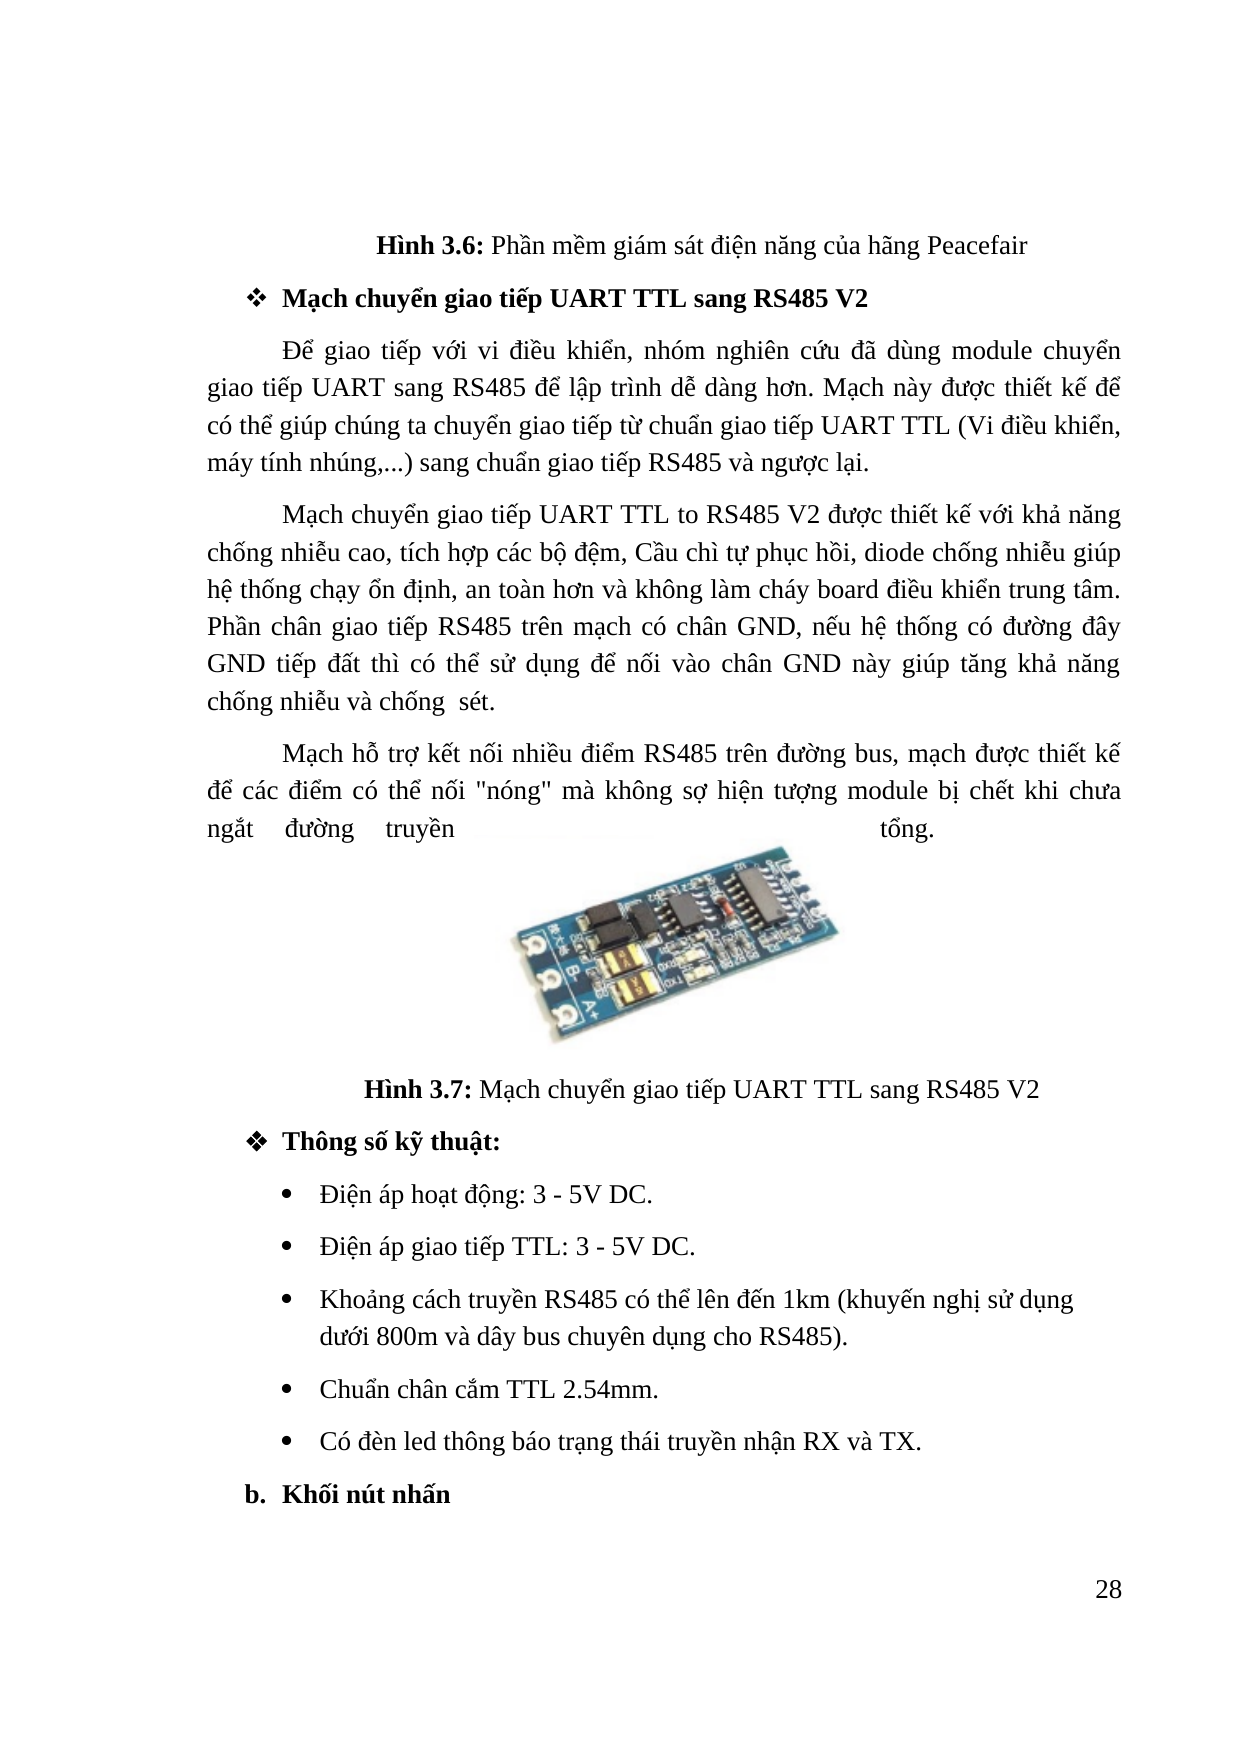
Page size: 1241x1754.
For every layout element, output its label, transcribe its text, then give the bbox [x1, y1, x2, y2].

list Thông số kỹ thuật: [244, 1126, 1122, 1157]
text b. Khối nút nhấn [244, 1478, 1122, 1509]
list Có đèn led thông báo trạng thái truyền nhận RX và TX. [282, 1425, 1122, 1456]
list Chuẩn chân cắm TTL 2.54mm. [282, 1373, 1122, 1404]
list Mạch chuyển giao tiếp UART TTL sang RS485 V2 [244, 282, 1122, 313]
picture [473, 835, 861, 1066]
text Hình 3.7: Mạch chuyển giao tiếp UART TTL sang RS485 V2 [207, 1073, 1122, 1104]
text Để giao tiếp với vi điều khiển, nhóm nghiên cứu đã dùng module chuyển giao tiếp UART sang RS485 để lập trình dễ dàng hơn. Mạch này được thiết kế để có thể giúp chúng ta chuyển giao tiếp từ chuẩn giao tiếp UART TTL (Vi điều khiển, máy tính nhúng,...) sang chuẩn giao tiếp RS485 và ngược lại. [207, 334, 1122, 477]
text Hình 3.6: Phần mềm giám sát điện năng của hãng Peacefair [207, 229, 1122, 261]
list Điện áp hoạt động: 3 - 5V DC. [282, 1178, 1122, 1209]
text Mạch hỗ trợ kết nối nhiều điểm RS485 trên đường bus, mạch được thiết kế để các điểm có thể nối "nóng" mà không sợ hiện tượng module bị chết khi chưa ngắt đường truyền tổng. [207, 737, 1122, 843]
text Mạch chuyển giao tiếp UART TTL to RS485 V2 được thiết kế với khả năng chống nhiễu cao, tích hợp các bộ đệm, Cầu chì tự phục hồi, diode chống nhiễu giúp hệ thống chạy ổn định, an toàn hơn và không làm cháy board điều khiển trung tâm. Phần chân giao tiếp RS485 trên mạch có chân GND, nếu hệ thống có đường đây GND tiếp đất thì có thể sử dụng để nối vào chân GND này giúp tăng khả năng chống nhiễu và chống sét. [207, 498, 1122, 716]
list Điện áp giao tiếp TTL: 3 - 5V DC. [282, 1231, 1122, 1262]
list Khoảng cách truyền RS485 có thể lên đến 1km (khuyến nghị sử dụng dưới 800m và dây bus chuyên dụng cho RS485). [282, 1283, 1122, 1352]
